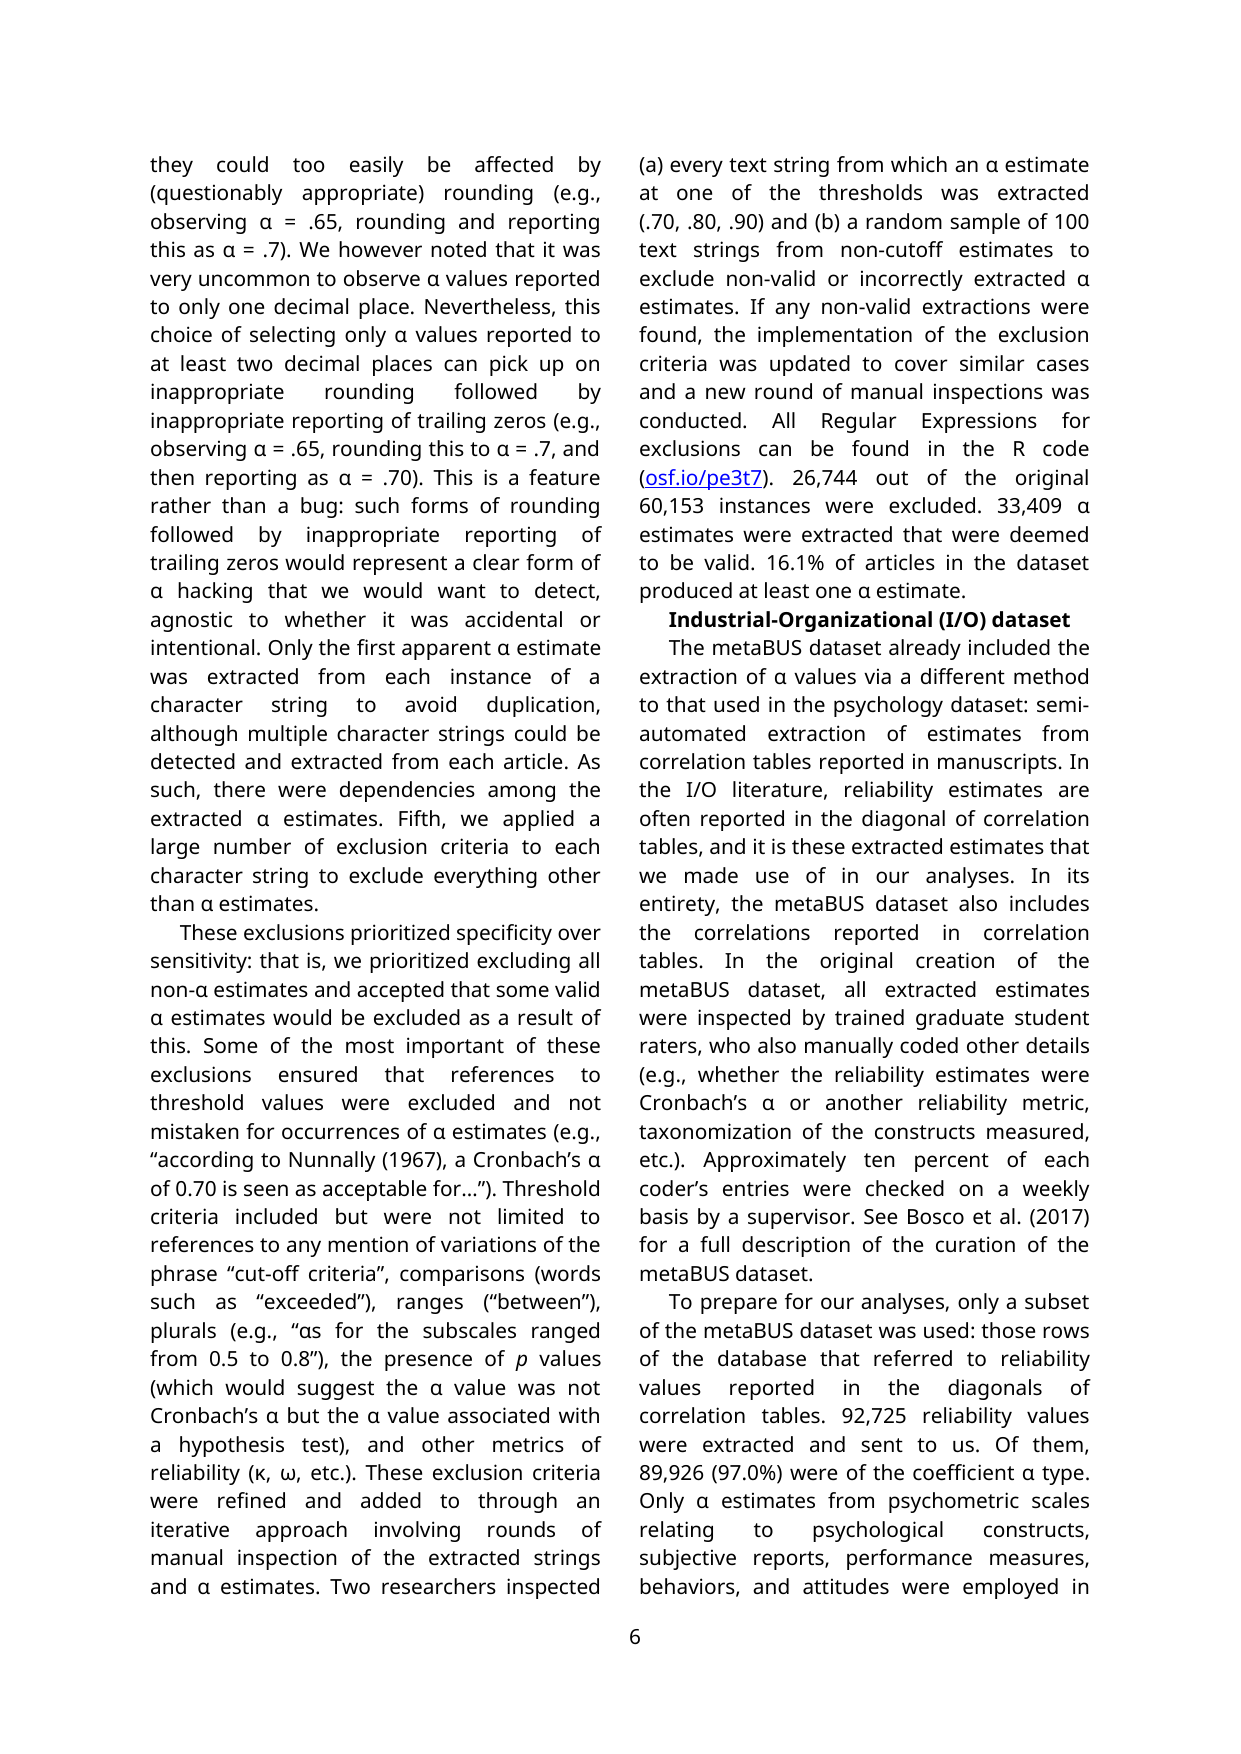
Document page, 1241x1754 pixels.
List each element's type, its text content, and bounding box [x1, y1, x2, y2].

subtitle Industrial-Organizational (I/O) dataset [639, 605, 1090, 633]
text The metaBUS dataset already included the extraction of α values via a different method to that used in the psychology dataset: semi-automated extraction of estimates from correlation tables reported in manuscripts. In the I/O literature, reliability estimates are often reported in the diagonal of correlation tables, and it is these extracted estimates that we made use of in our analyses. In its entirety, the metaBUS dataset also includes the correlations reported in correlation tables. In the original creation of the metaBUS dataset, all extracted estimates were inspected by trained graduate student raters, who also manually coded other details (e.g., whether the reliability estimates were Cronbach’s α or another reliability metric, taxonomization of the constructs measured, etc.). Approximately ten percent of each coder’s entries were checked on a weekly basis by a supervisor. See Bosco et al. (2017) for a full description of the curation of the metaBUS dataset. [639, 633, 1090, 1287]
text These exclusions prioritized specificity over sensitivity: that is, we prioritized excluding all non-α estimates and accepted that some valid α estimates would be excluded as a result of this. Some of the most important of these exclusions ensured that references to threshold values were excluded and not mistaken for occurrences of α estimates (e.g., “according to Nunnally (1967), a Cronbach’s α of 0.70 is seen as acceptable for…”). Threshold criteria included but were not limited to references to any mention of variations of the phrase “cut-off criteria”, comparisons (words such as “exceeded”), ranges (“between”), plurals (e.g., “αs for the subscales ranged from 0.5 to 0.8”), the presence of p values (which would suggest the α value was not Cronbach’s α but the α value associated with a hypothesis test), and other metrics of reliability (κ, ω, etc.). These exclusion criteria were refined and added to through an iterative approach involving rounds of manual inspection of the extracted strings and α estimates. Two researchers inspected (a) every text string from which an α estimate at one of the thresholds was extracted (.70, .80, .90) and (b) a random sample of 100 text strings from non-cutoff estimates to exclude non-valid or incorrectly extracted α estimates. If any non-valid extractions were found, the implementation of the exclusion criteria was updated to cover similar cases and a new round of manual inspections was conducted. All Regular Expressions for exclusions can be found in the R code (osf.io/pe3t7). 26,744 out of the original 60,153 instances were excluded. 33,409 α estimates were extracted that were deemed to be valid. 16.1% of articles in the dataset produced at least one α estimate. [639, 150, 1090, 605]
text These exclusions prioritized specificity over sensitivity: that is, we prioritized excluding all non-α estimates and accepted that some valid α estimates would be excluded as a result of this. Some of the most important of these exclusions ensured that references to threshold values were excluded and not mistaken for occurrences of α estimates (e.g., “according to Nunnally (1967), a Cronbach’s α of 0.70 is seen as acceptable for…”). Threshold criteria included but were not limited to references to any mention of variations of the phrase “cut-off criteria”, comparisons (words such as “exceeded”), ranges (“between”), plurals (e.g., “αs for the subscales ranged from 0.5 to 0.8”), the presence of p values (which would suggest the α value was not Cronbach’s α but the α value associated with a hypothesis test), and other metrics of reliability (κ, ω, etc.). These exclusion criteria were refined and added to through an iterative approach involving rounds of manual inspection of the extracted strings and α estimates. Two researchers inspected (a) every text string from which an α estimate at one of the thresholds was extracted (.70, .80, .90) and (b) a random sample of 100 text strings from non-cutoff estimates to exclude non-valid or incorrectly extracted α estimates. If any non-valid extractions were found, the implementation of the exclusion criteria was updated to cover similar cases and a new round of manual inspections was conducted. All Regular Expressions for exclusions can be found in the R code (osf.io/pe3t7). 26,744 out of the original 60,153 instances were excluded. 33,409 α estimates were extracted that were deemed to be valid. 16.1% of articles in the dataset produced at least one α estimate. [150, 918, 601, 1600]
